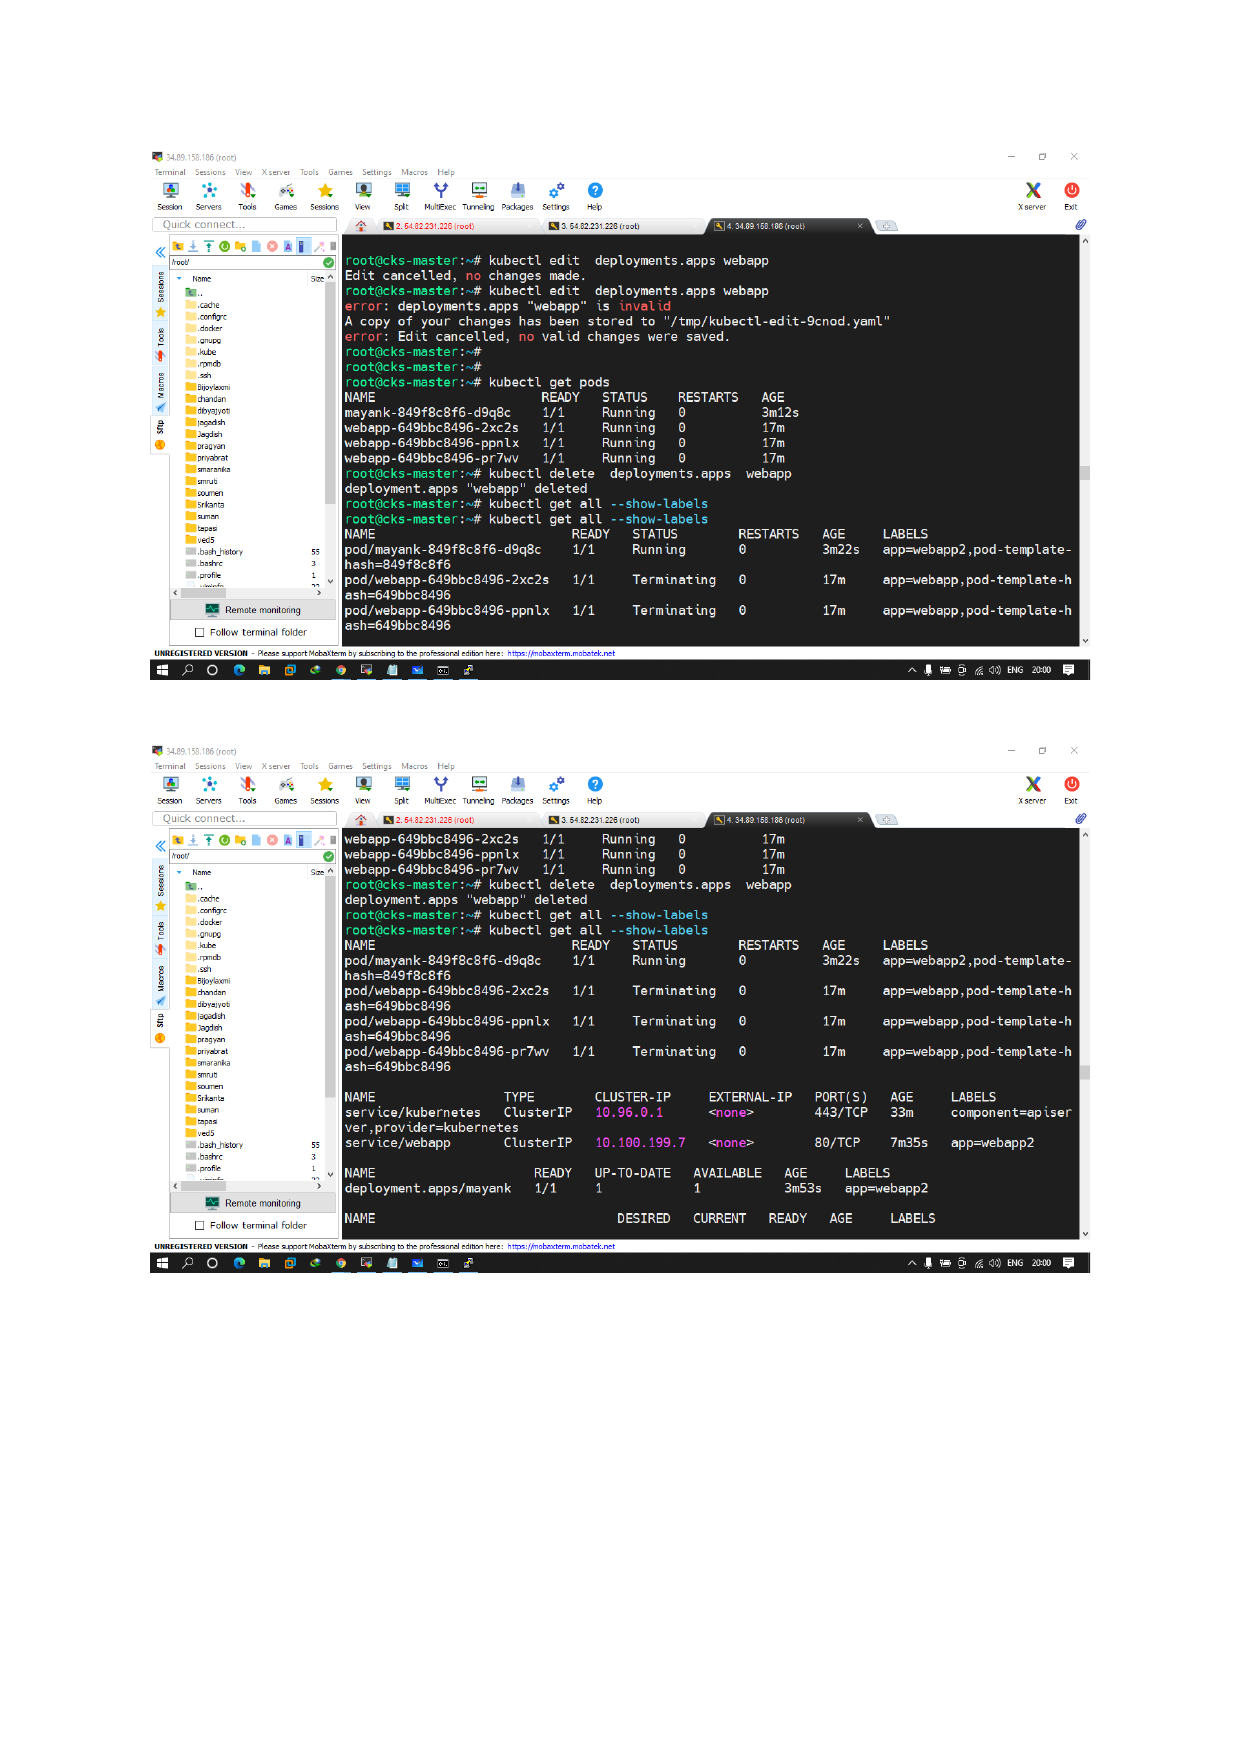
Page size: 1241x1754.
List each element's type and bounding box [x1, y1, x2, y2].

picture [150, 150, 1091, 680]
picture [150, 743, 1091, 1273]
